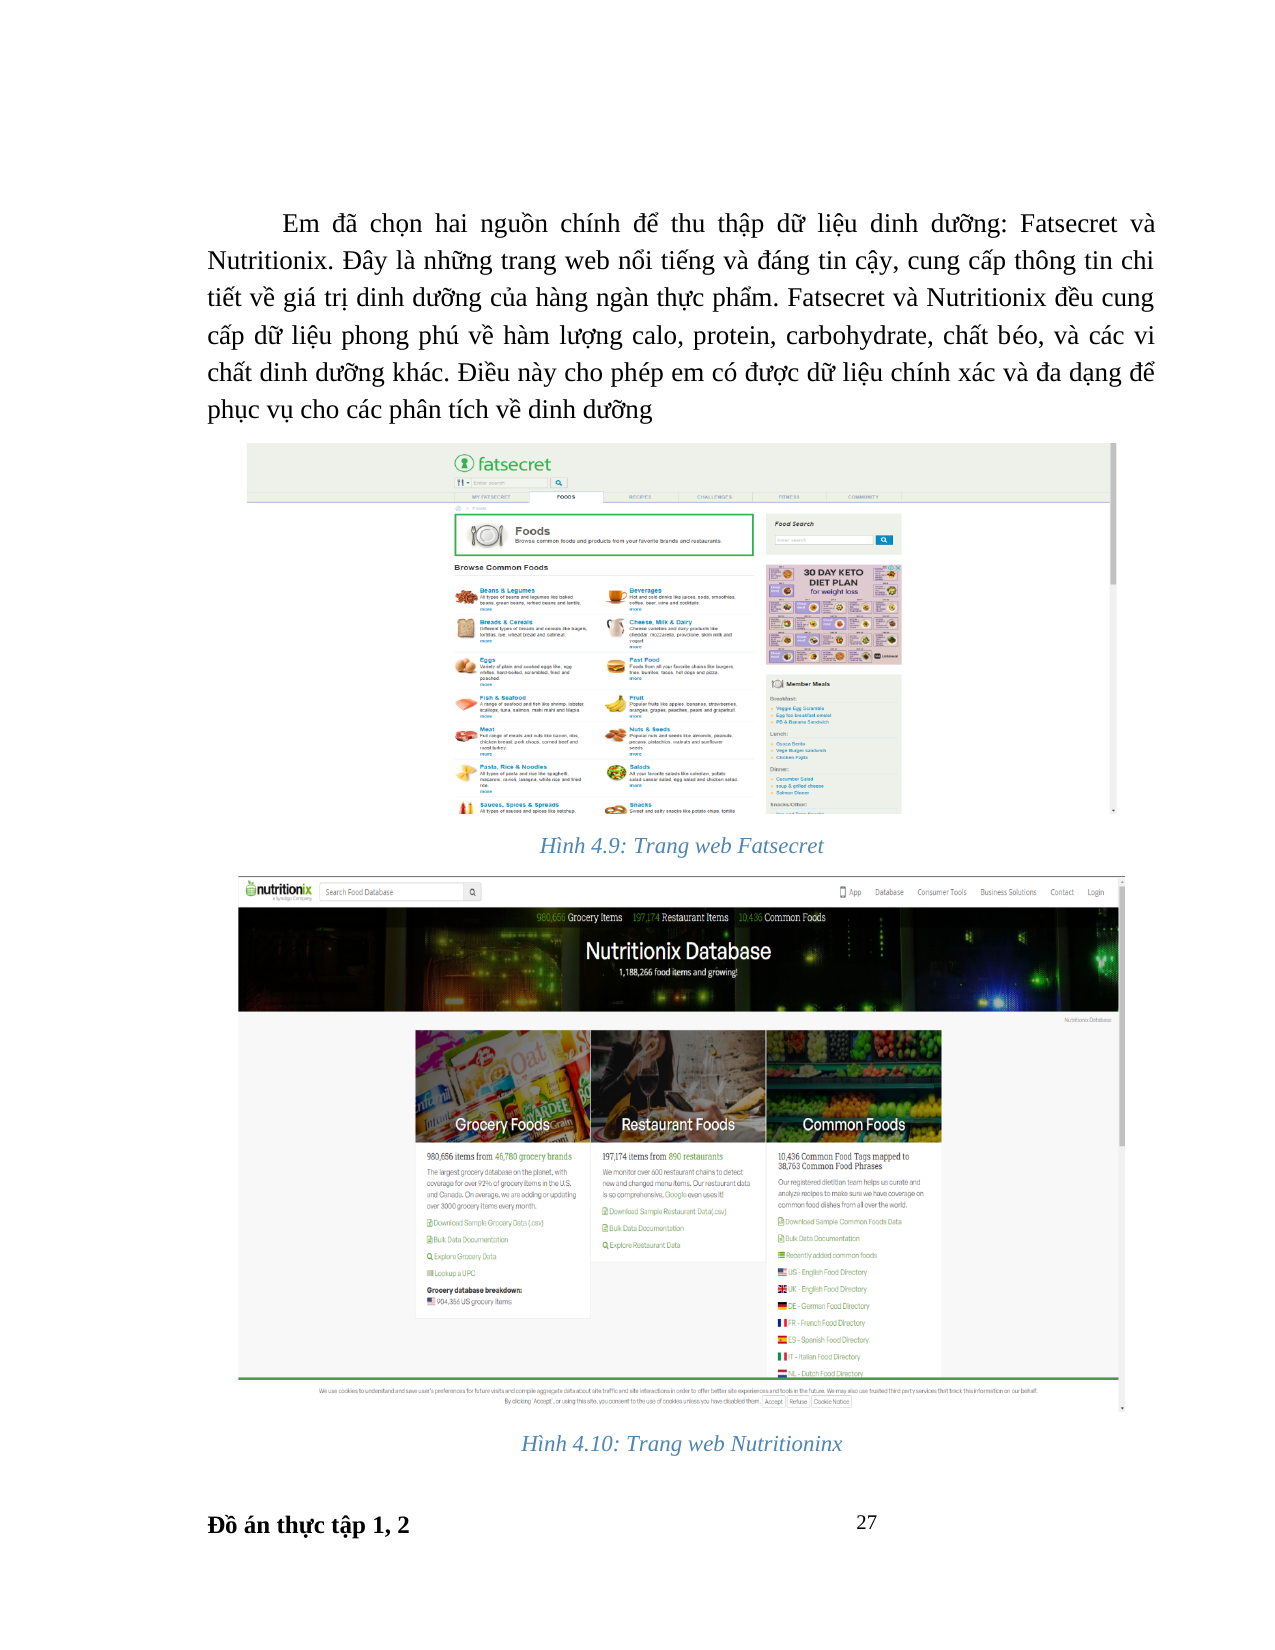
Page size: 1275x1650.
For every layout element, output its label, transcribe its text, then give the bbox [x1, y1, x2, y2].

text Hình 4.9: Trang web Fatsecret [207, 832, 1156, 858]
picture [238, 876, 1126, 1412]
text Em đã chọn hai nguồn chính để thu thập dữ liệu dinh dưỡng: Fatsecret và Nutritionix. Đây là những trang web nổi tiếng và đáng tin cậy, cung cấp thông tin chi tiết về giá trị dinh dưỡng của hàng ngàn thực phẩm. Fatsecret và Nutritionix đều cung cấp dữ liệu phong phú về hàm lượng calo, protein, carbohydrate, chất béo, và các vi chất dinh dưỡng khác. Điều này cho phép em có được dữ liệu chính xác và đa dạng để phục vụ cho các phân tích về dinh dưỡng [207, 207, 1156, 424]
picture [246, 443, 1117, 814]
text Hình 4.10: Trang web Nutritioninx [207, 1430, 1156, 1456]
